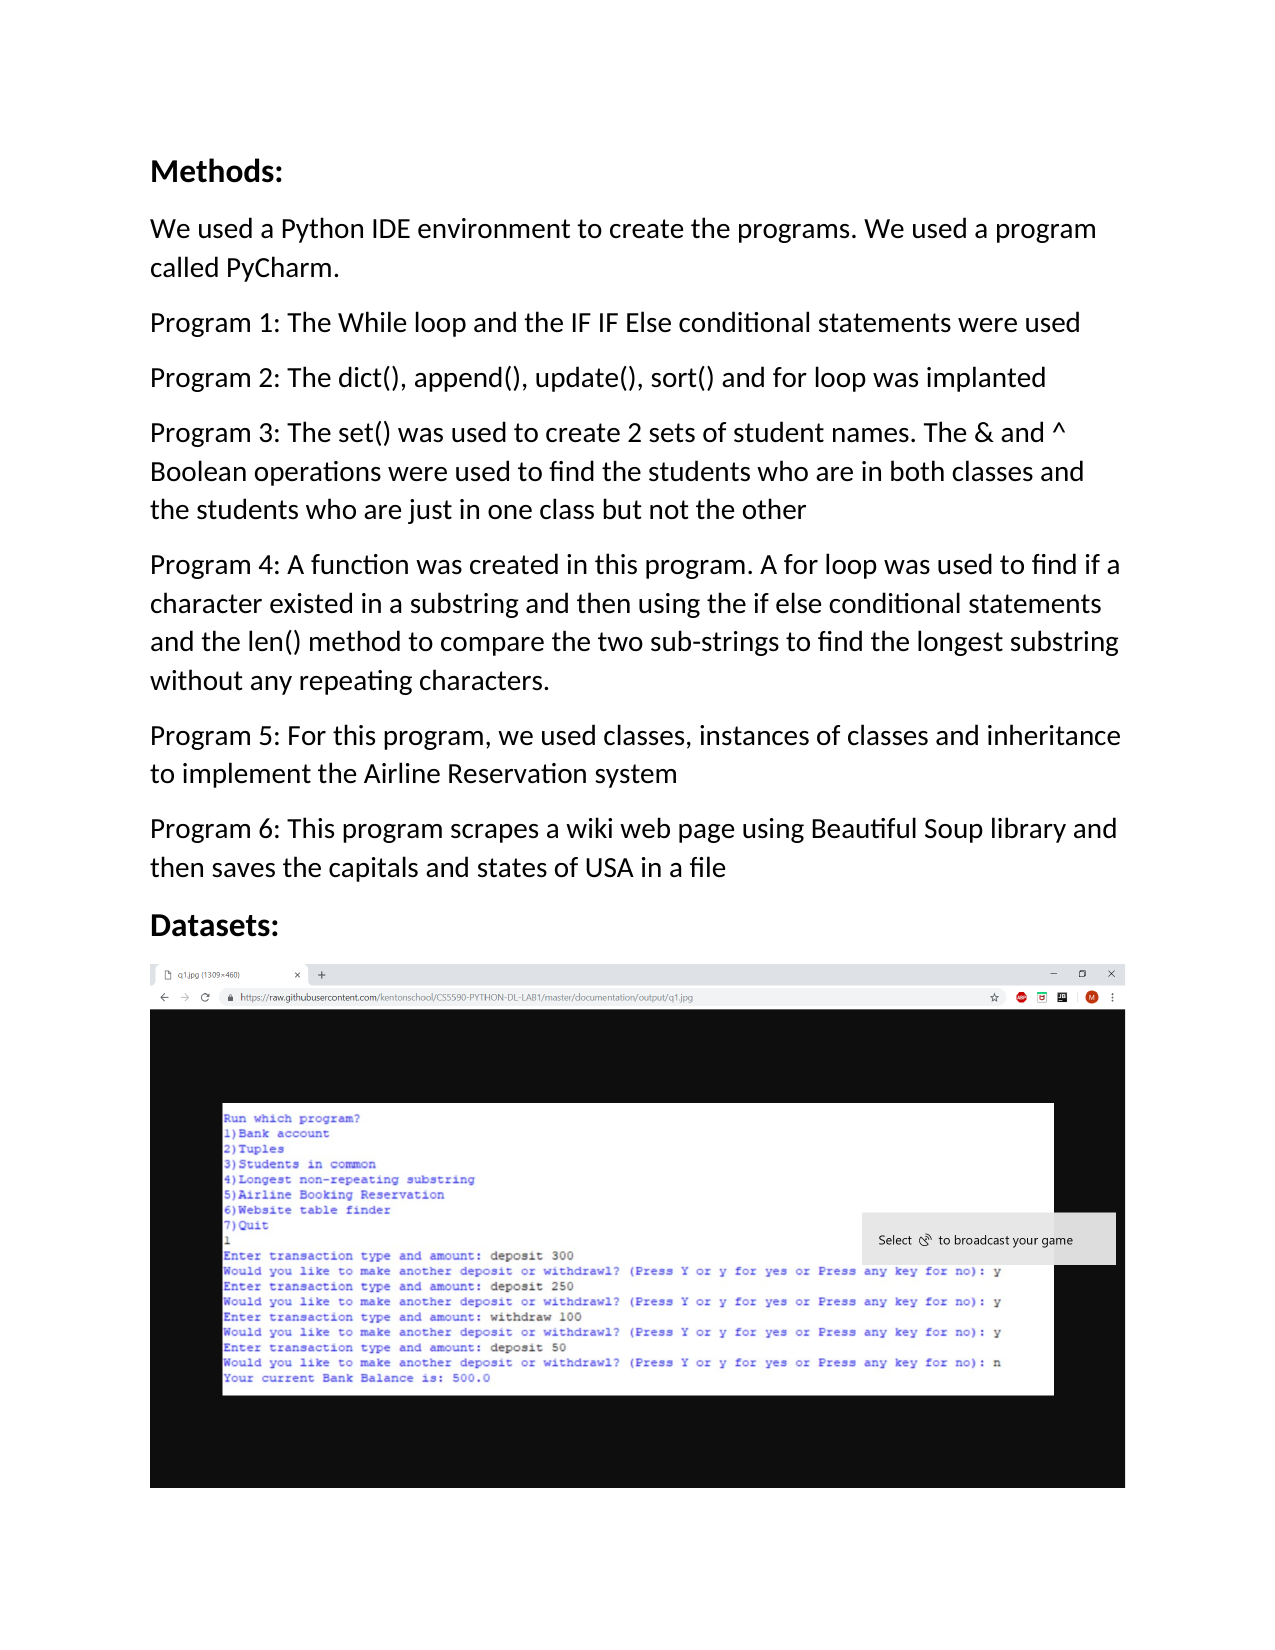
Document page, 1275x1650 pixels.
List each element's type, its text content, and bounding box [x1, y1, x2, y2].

text Program 1: The While loop and the IF IF Else conditional statements were used [150, 304, 1125, 340]
text Program 6: This program scrapes a wiki web page using Beautiful Soup library and then saves the capitals and states of USA in a file [150, 810, 1125, 884]
picture [150, 964, 1125, 1488]
text Program 3: The set() was used to create 2 sets of student names. The & and ^ Boolean operations were used to find the students who are in both classes and the students who are just in one class but not the other [150, 414, 1125, 527]
text Program 2: The dict(), append(), update(), sort() and for loop was implanted [150, 359, 1125, 395]
text Program 5: For this program, we used classes, instances of classes and inheritance to implement the Airline Reservation system [150, 717, 1125, 791]
text Methods: [150, 150, 1125, 191]
text Program 4: A function was created in this program. A for loop was used to find if a character existed in a substring and then using the if else conditional statements and the len() method to compare the two sub-strings to find the longest substring without any repeating characters. [150, 546, 1125, 697]
text We used a Python IDE environment to create the programs. We used a program called PyCharm. [150, 211, 1125, 285]
text Datasets: [150, 904, 1125, 944]
